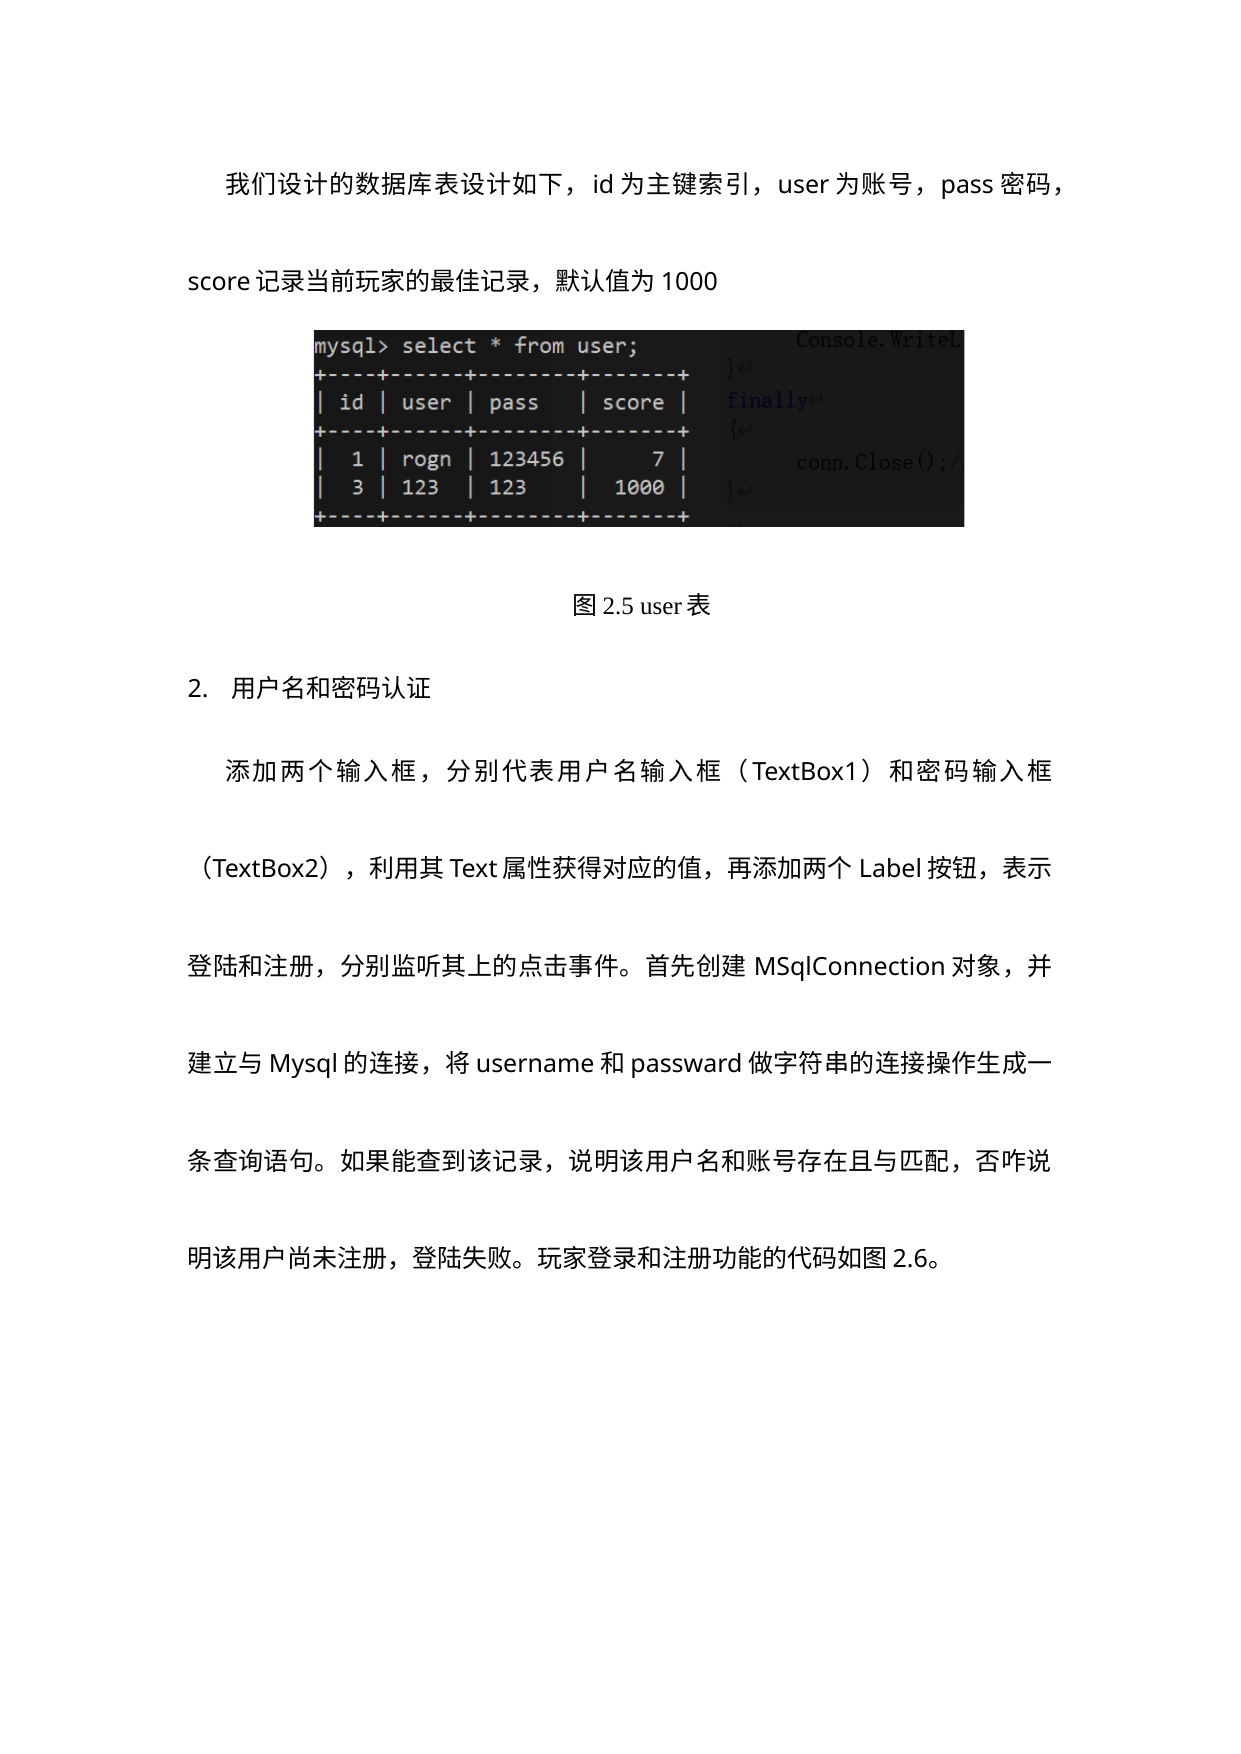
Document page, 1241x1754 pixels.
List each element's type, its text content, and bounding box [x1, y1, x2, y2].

text 添加两个输入框，分别代表用户名输入框（TextBox1）和密码输入框（TextBox2），利用其Text属性获得对应的值，再添加两个Label按钮，表示登陆和注册，分别监听其上的点击事件。首先创建MSqlConnection对象，并建立与Mysql的连接，将username和passward做字符串的连接操作生成一条查询语句。如果能查到该记录，说明该用户名和账号存在且与匹配，否咋说明该用户尚未注册，登陆失败。玩家登录和注册功能的代码如图2.6。 [187, 737, 1053, 1289]
text 我们设计的数据库表设计如下，id为主键索引，user为账号，pass密码，score记录当前玩家的最佳记录，默认值为1000 [187, 150, 1053, 312]
text 图2.5 user表 [187, 571, 1053, 636]
picture [313, 330, 965, 527]
list 用户名和密码认证 [187, 654, 1053, 719]
